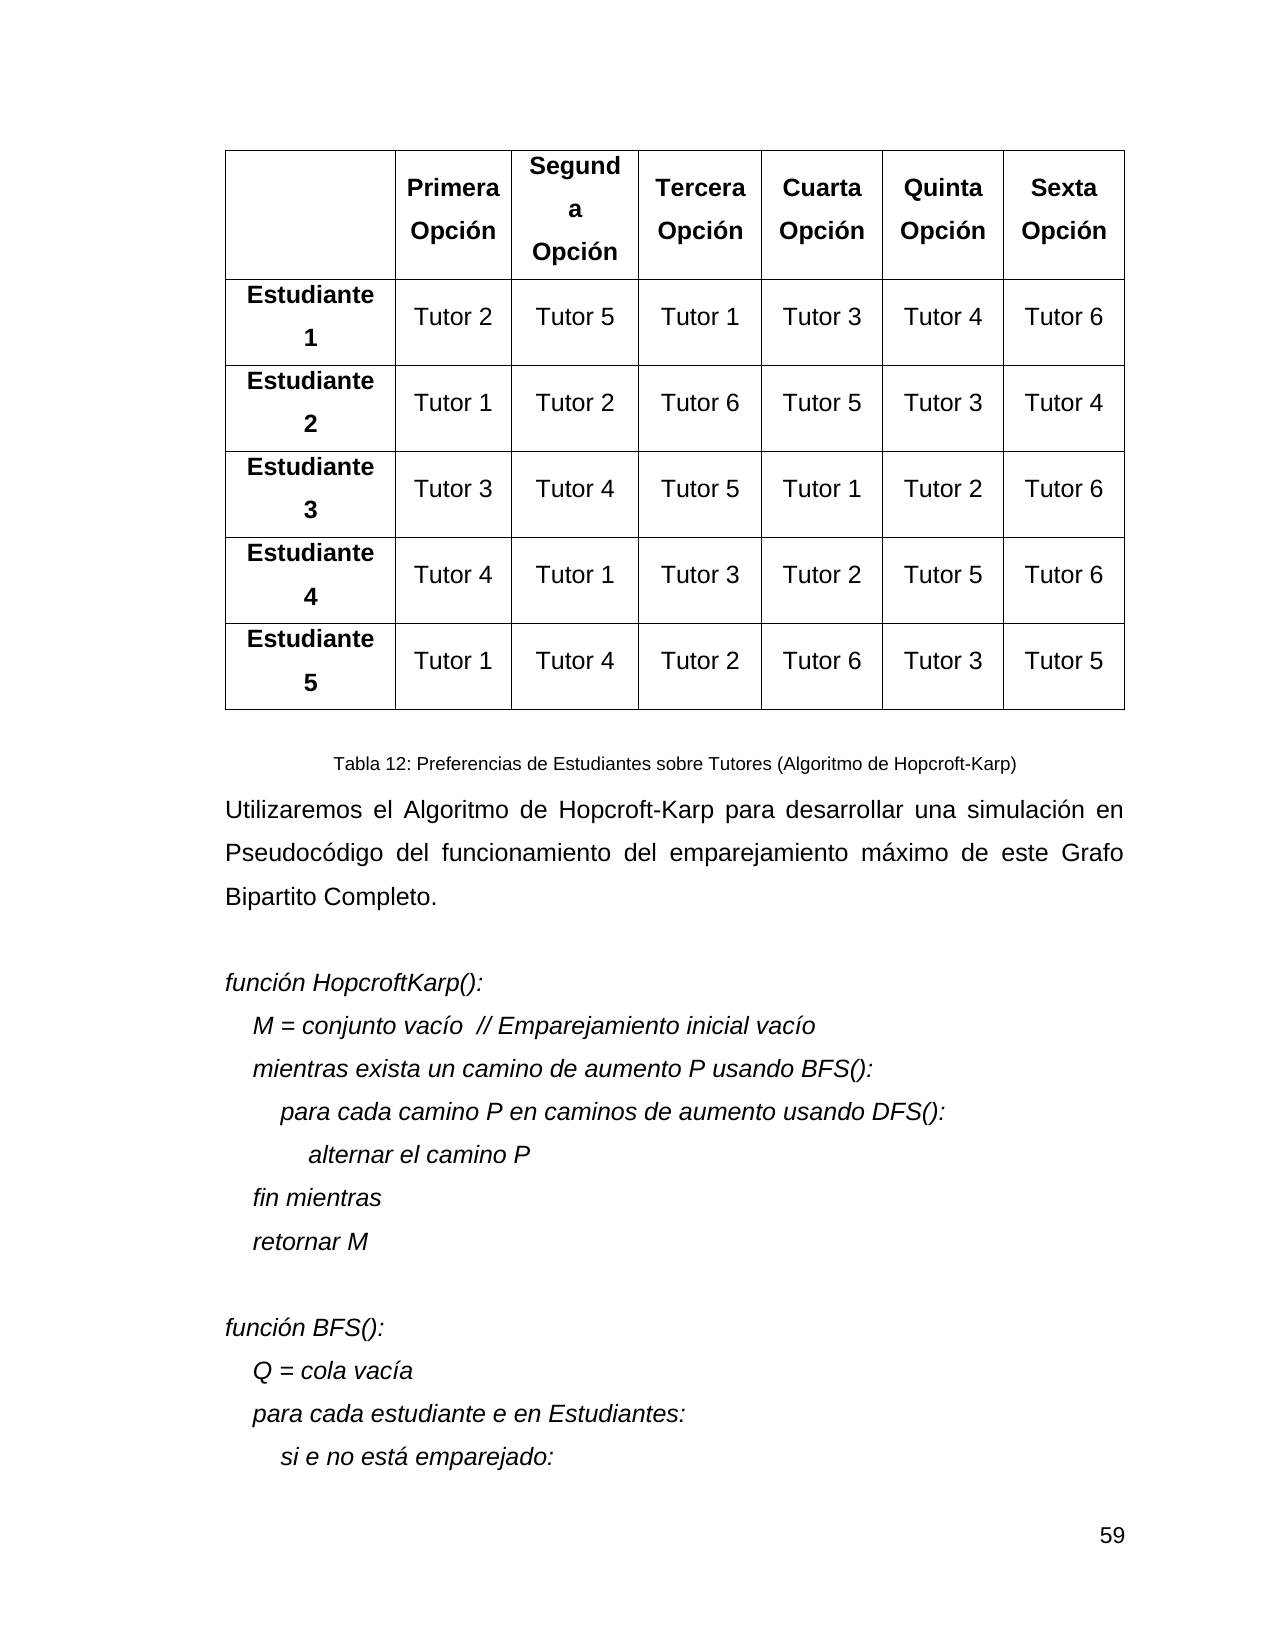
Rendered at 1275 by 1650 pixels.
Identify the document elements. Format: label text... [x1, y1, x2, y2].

table_cell Tutor 2 [639, 624, 761, 709]
text Q = cola vacía [225, 1356, 1125, 1384]
table_header Primera Opción [396, 151, 511, 279]
table_cell Estudiante 2 [226, 366, 395, 451]
table_cell Tutor 6 [1004, 538, 1124, 623]
table_cell Tutor 3 [396, 452, 511, 537]
table_cell Tutor 6 [1004, 452, 1124, 537]
table_header Cuarta Opción [762, 151, 882, 279]
table_header Sexta Opción [1004, 151, 1124, 279]
table_cell Tutor 1 [512, 538, 638, 623]
table_cell Tutor 4 [512, 452, 638, 537]
table_cell Tutor 5 [883, 538, 1003, 623]
table_cell Tutor 6 [639, 366, 761, 451]
table_cell Tutor 5 [512, 280, 638, 365]
table_cell Tutor 5 [639, 452, 761, 537]
table_cell Tutor 3 [883, 366, 1003, 451]
text para cada camino P en caminos de aumento usando DFS(): [225, 1097, 1125, 1126]
text para cada estudiante e en Estudiantes: [225, 1399, 1125, 1428]
table_header [226, 151, 395, 279]
table_cell Tutor 3 [639, 538, 761, 623]
table_cell Tutor 2 [396, 280, 511, 365]
text alternar el camino P [225, 1140, 1125, 1169]
text Utilizaremos el Algoritmo de Hopcroft-Karp para desarrollar una simulación en Pseudocódigo del funcionamiento del emparejamiento máximo de este Grafo Bipartito Completo. [225, 795, 1125, 910]
table_cell Tutor 1 [639, 280, 761, 365]
table_header Tercera Opción [639, 151, 761, 279]
text retornar M [225, 1226, 1125, 1255]
table_cell Tutor 4 [396, 538, 511, 623]
text función HopcroftKarp(): [225, 968, 1125, 996]
table_cell Tutor 6 [1004, 280, 1124, 365]
text si e no está emparejado: [225, 1442, 1125, 1471]
table_cell Tutor 2 [762, 538, 882, 623]
text fin mientras [225, 1183, 1125, 1212]
table_cell Tutor 5 [1004, 624, 1124, 709]
table_header Quinta Opción [883, 151, 1003, 279]
text Tabla 12: Preferencias de Estudiantes sobre Tutores (Algoritmo de Hopcroft-Karp) [225, 753, 1125, 774]
table_cell Tutor 1 [762, 452, 882, 537]
text mientras exista un camino de aumento P usando BFS(): [225, 1054, 1125, 1083]
table_cell Estudiante 4 [226, 538, 395, 623]
table_cell Tutor 2 [512, 366, 638, 451]
table_cell Estudiante 5 [226, 624, 395, 709]
table_cell Tutor 3 [762, 280, 882, 365]
table_cell Tutor 2 [883, 452, 1003, 537]
table_cell Tutor 1 [396, 624, 511, 709]
table_cell Estudiante 3 [226, 452, 395, 537]
table_cell Tutor 4 [512, 624, 638, 709]
text función BFS(): [225, 1313, 1125, 1341]
table_header Segunda Opción [512, 151, 638, 279]
table_cell Tutor 4 [1004, 366, 1124, 451]
table_cell Tutor 5 [762, 366, 882, 451]
text M = conjunto vacío // Emparejamiento inicial vacío [225, 1011, 1125, 1039]
table_cell Tutor 1 [396, 366, 511, 451]
table_cell Estudiante 1 [226, 280, 395, 365]
table_cell Tutor 4 [883, 280, 1003, 365]
table_cell Tutor 3 [883, 624, 1003, 709]
table_cell Tutor 6 [762, 624, 882, 709]
